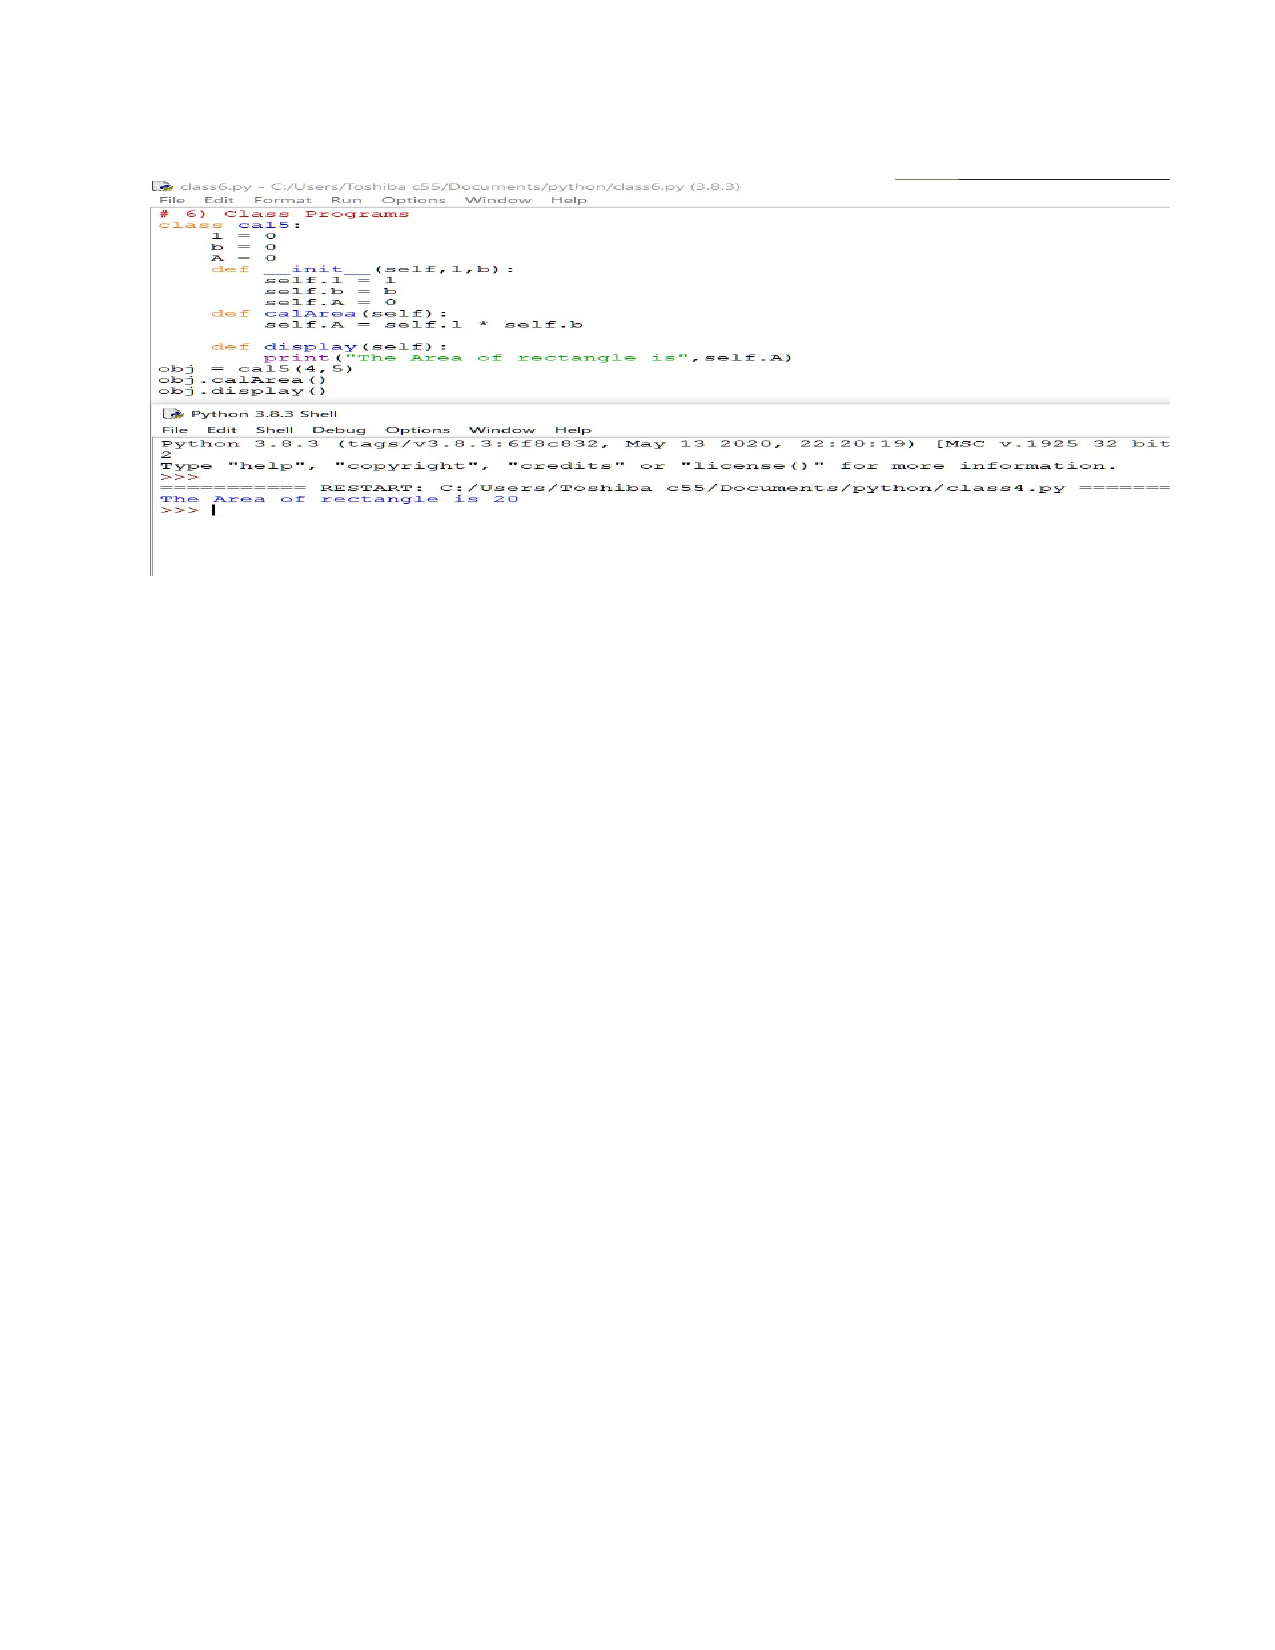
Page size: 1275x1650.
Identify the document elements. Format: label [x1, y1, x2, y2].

picture [150, 179, 1170, 576]
